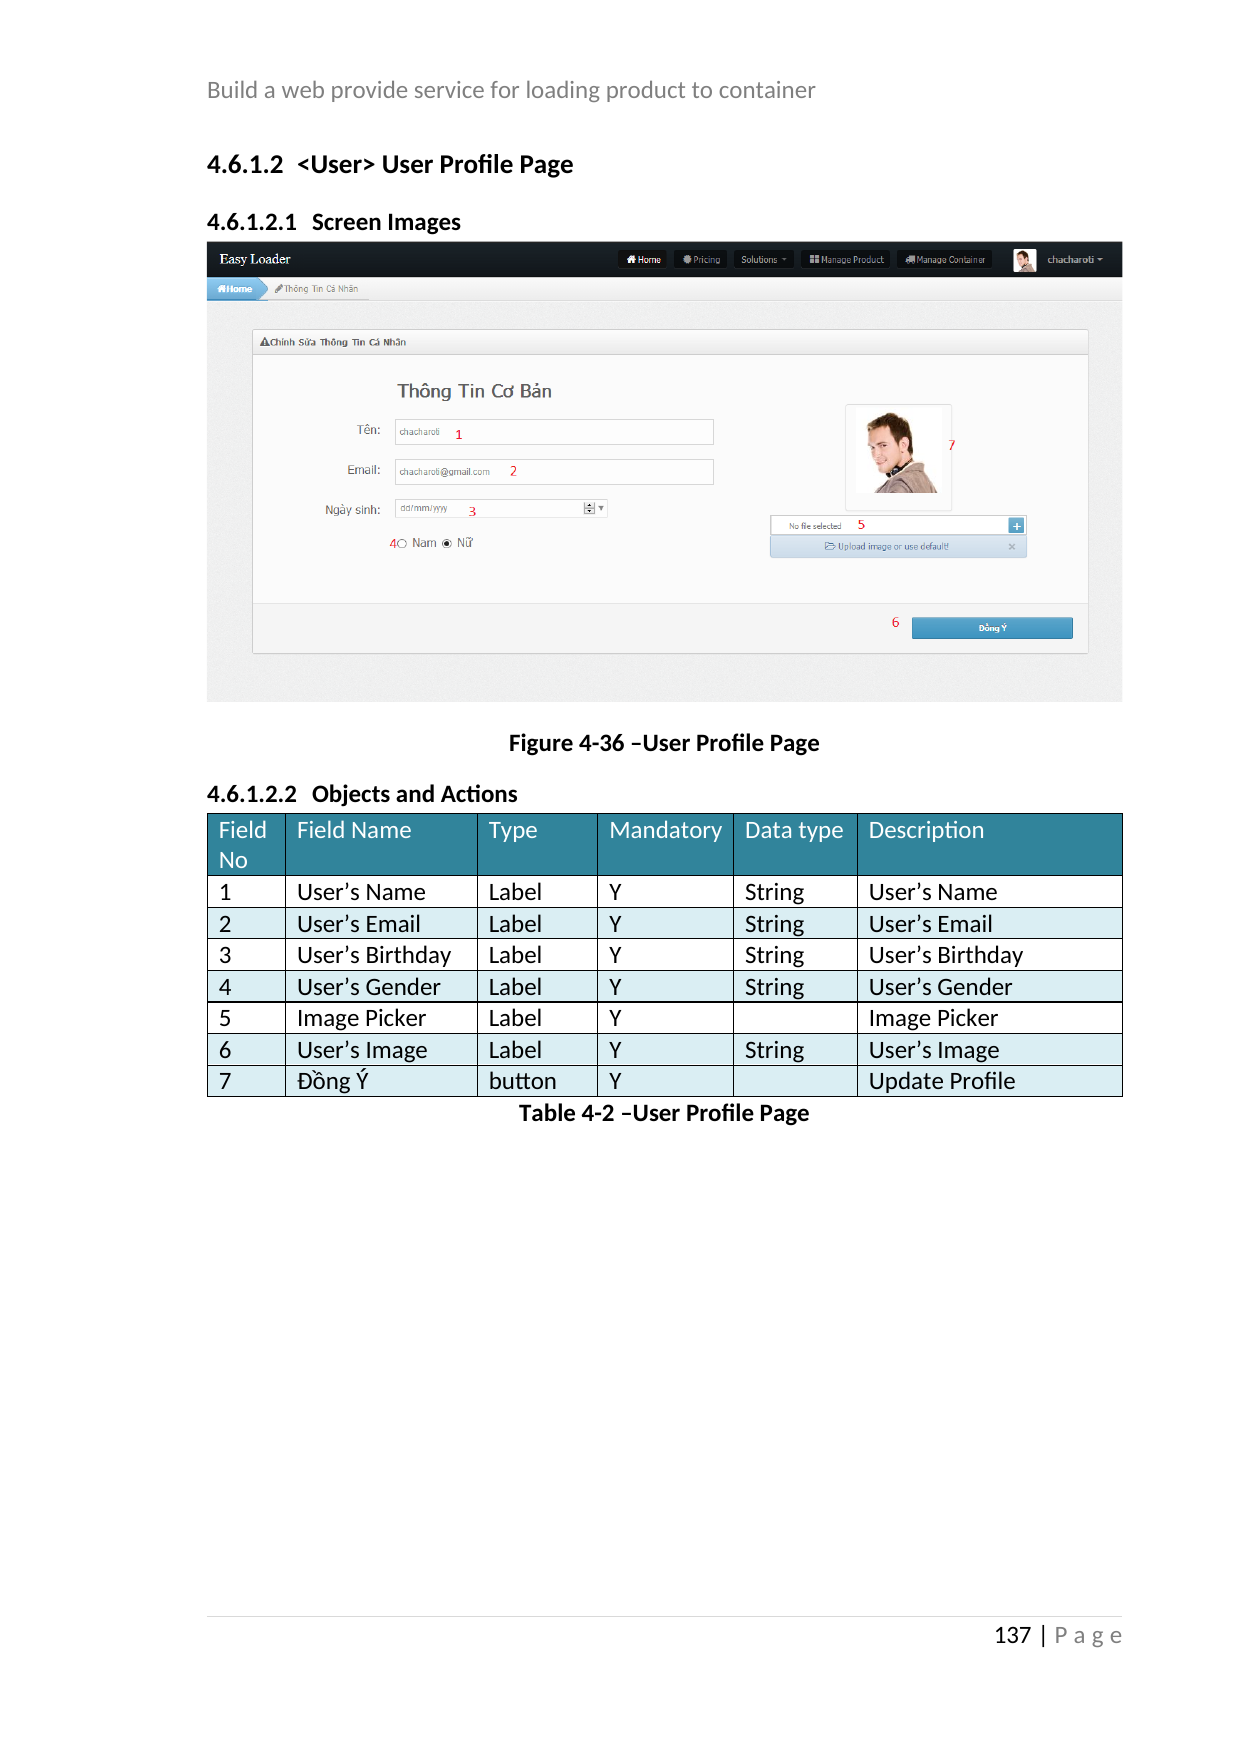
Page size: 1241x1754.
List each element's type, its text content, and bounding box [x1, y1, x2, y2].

table_header Description [858, 814, 1122, 875]
table_cell Update Profile [858, 1066, 1122, 1096]
table_cell String [734, 939, 857, 970]
table_cell Y [598, 939, 733, 970]
table_cell User’s Gender [286, 971, 477, 1001]
picture [206, 241, 1123, 702]
table_cell User’s Image [858, 1034, 1122, 1064]
table_cell Label [478, 908, 597, 938]
table_cell 7 [208, 1066, 285, 1096]
subtitle Objects and Actions [207, 778, 1122, 808]
table_cell 6 [208, 1034, 285, 1064]
table_cell String [734, 876, 857, 907]
subtitle Screen Images [207, 206, 1122, 237]
table_cell Y [598, 876, 733, 907]
table_cell Label [478, 1034, 597, 1064]
subtitle <User> User Profile Page [207, 148, 1122, 181]
table_cell Y [598, 971, 733, 1001]
text Figure 4-36 –User Profile Page [207, 727, 1122, 757]
table_cell Label [478, 971, 597, 1001]
table_cell String [734, 971, 857, 1001]
table_cell [734, 1003, 857, 1033]
table_cell User’s Image [286, 1034, 477, 1064]
table_cell Image Picker [858, 1003, 1122, 1033]
table_cell [734, 1066, 857, 1096]
text Table 4-2 –User Profile Page [207, 1097, 1122, 1128]
table_cell Y [598, 1066, 733, 1096]
table_cell Label [478, 939, 597, 970]
table_cell User’s Email [858, 908, 1122, 938]
table_cell User’s Email [286, 908, 477, 938]
table_header Field Name [286, 814, 477, 875]
table_cell Label [478, 1003, 597, 1033]
table_cell User’s Birthday [286, 939, 477, 970]
table_cell 2 [208, 908, 285, 938]
table_cell Y [598, 1034, 733, 1064]
table_cell 5 [208, 1003, 285, 1033]
table_cell 4 [208, 971, 285, 1001]
table_header Field No [208, 814, 285, 875]
table_cell Y [598, 1003, 733, 1033]
table_cell User’s Name [858, 876, 1122, 907]
table_cell String [734, 908, 857, 938]
table_cell Label [478, 876, 597, 907]
table_cell User’s Name [286, 876, 477, 907]
table_cell Y [598, 908, 733, 938]
table_header Data type [734, 814, 857, 875]
table_cell String [734, 1034, 857, 1064]
table_cell 3 [208, 939, 285, 970]
table_header Type [478, 814, 597, 875]
table_cell button [478, 1066, 597, 1096]
table_cell Đồng Ý [286, 1066, 477, 1096]
table_header Mandatory [598, 814, 733, 875]
table_cell User’s Birthday [858, 939, 1122, 970]
table_cell User’s Gender [858, 971, 1122, 1001]
table_cell Image Picker [286, 1003, 477, 1033]
table_cell 1 [208, 876, 285, 907]
